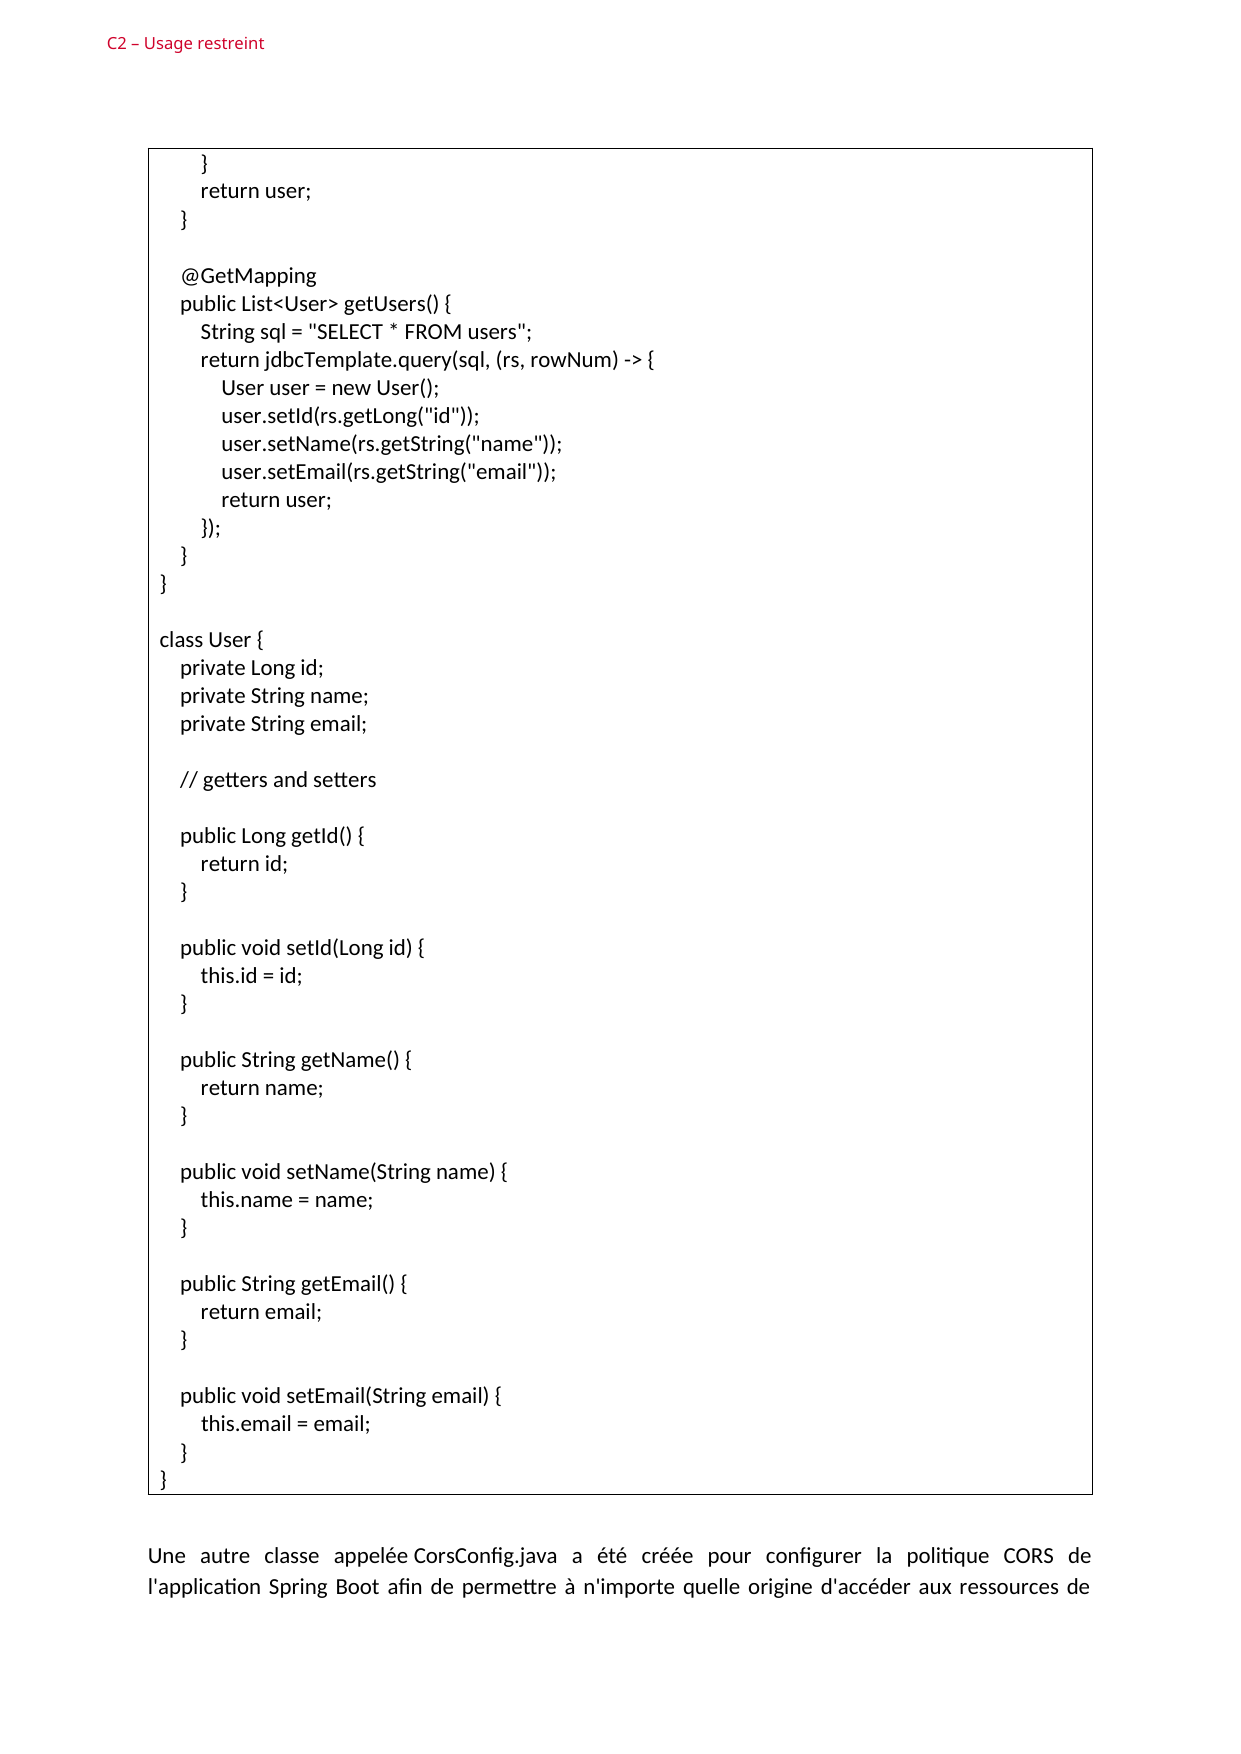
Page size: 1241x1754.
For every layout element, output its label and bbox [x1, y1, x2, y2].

table_header [149, 149, 1092, 1494]
text [148, 1542, 1093, 1600]
